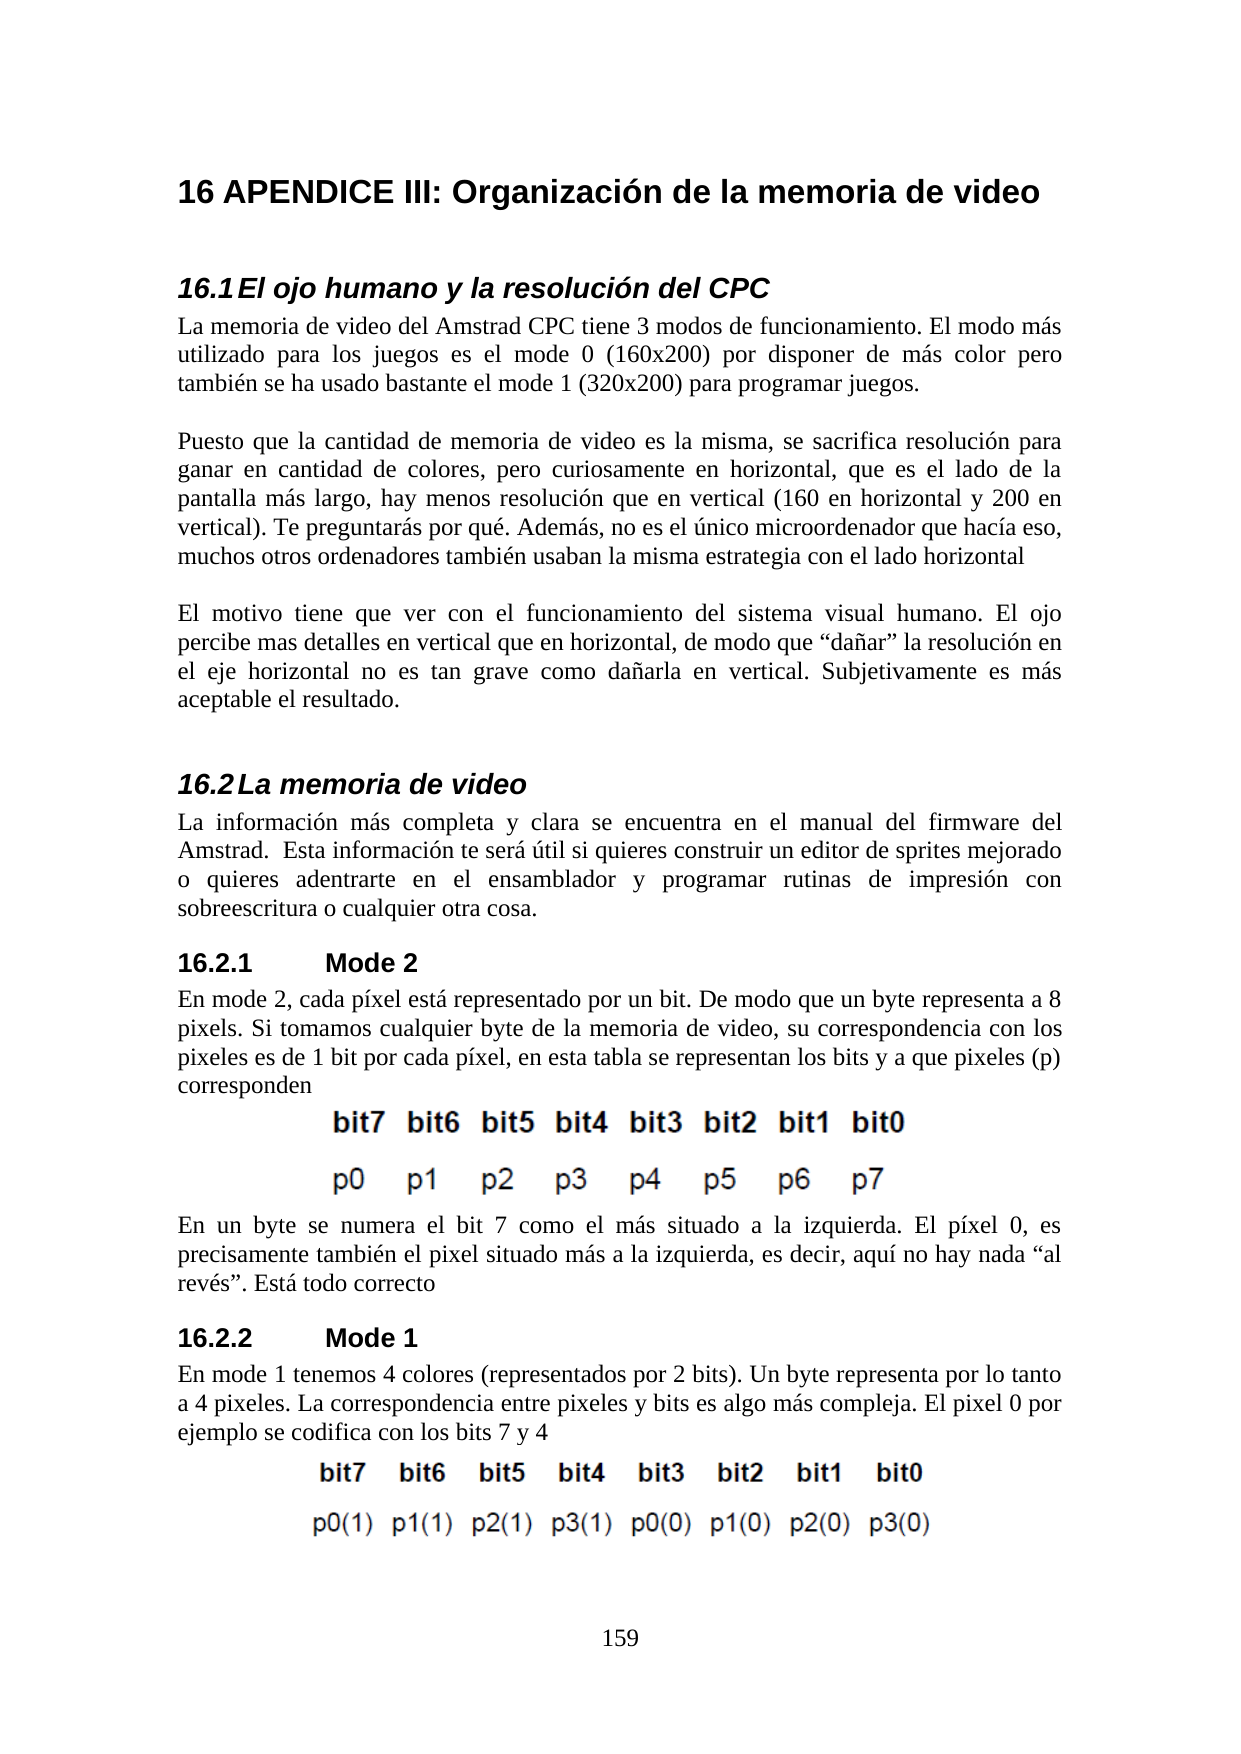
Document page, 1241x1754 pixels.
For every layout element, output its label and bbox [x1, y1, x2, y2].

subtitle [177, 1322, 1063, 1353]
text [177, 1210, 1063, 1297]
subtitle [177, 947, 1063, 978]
picture [292, 1445, 948, 1547]
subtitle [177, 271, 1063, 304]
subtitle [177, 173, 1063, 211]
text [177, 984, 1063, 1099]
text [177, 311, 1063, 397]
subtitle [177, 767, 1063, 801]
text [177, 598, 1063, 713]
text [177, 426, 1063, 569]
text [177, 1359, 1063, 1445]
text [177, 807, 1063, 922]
picture [320, 1099, 920, 1211]
